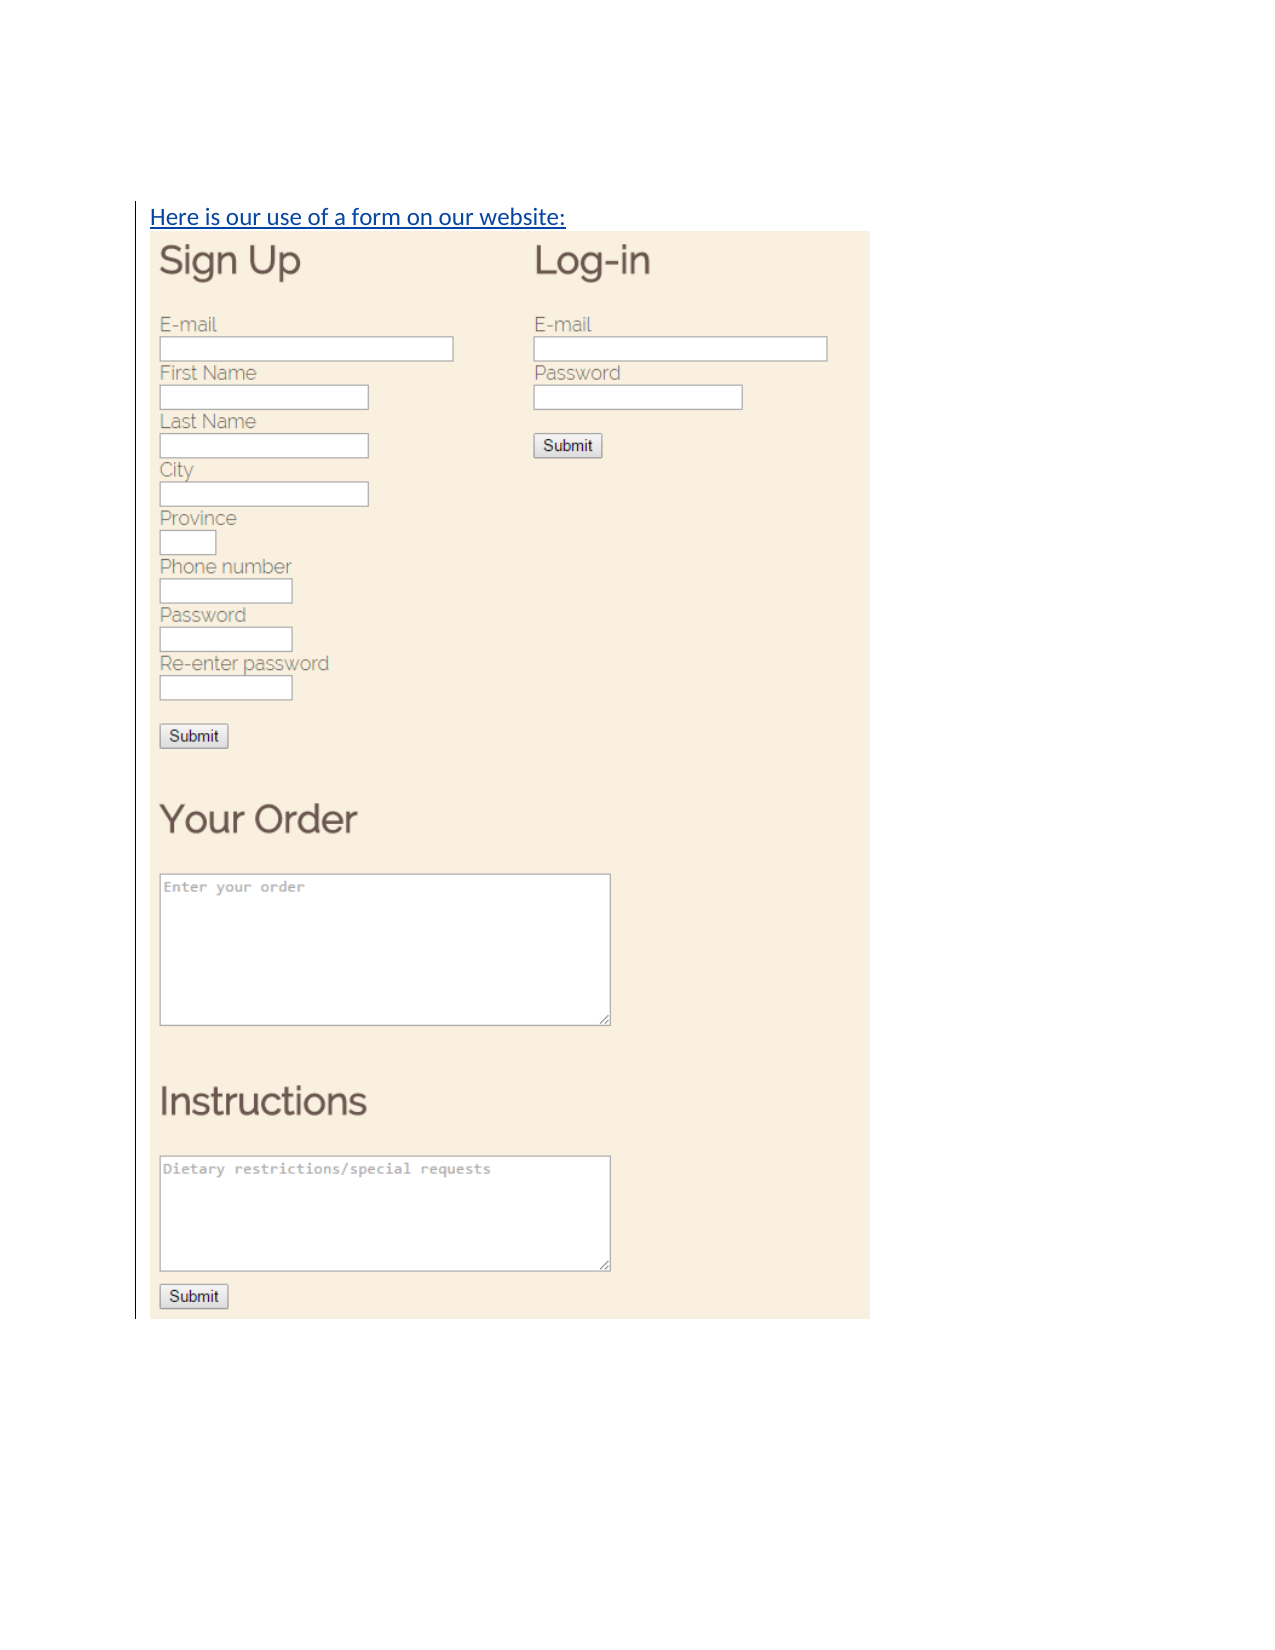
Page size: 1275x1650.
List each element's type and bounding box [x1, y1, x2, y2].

picture [150, 231, 870, 1319]
